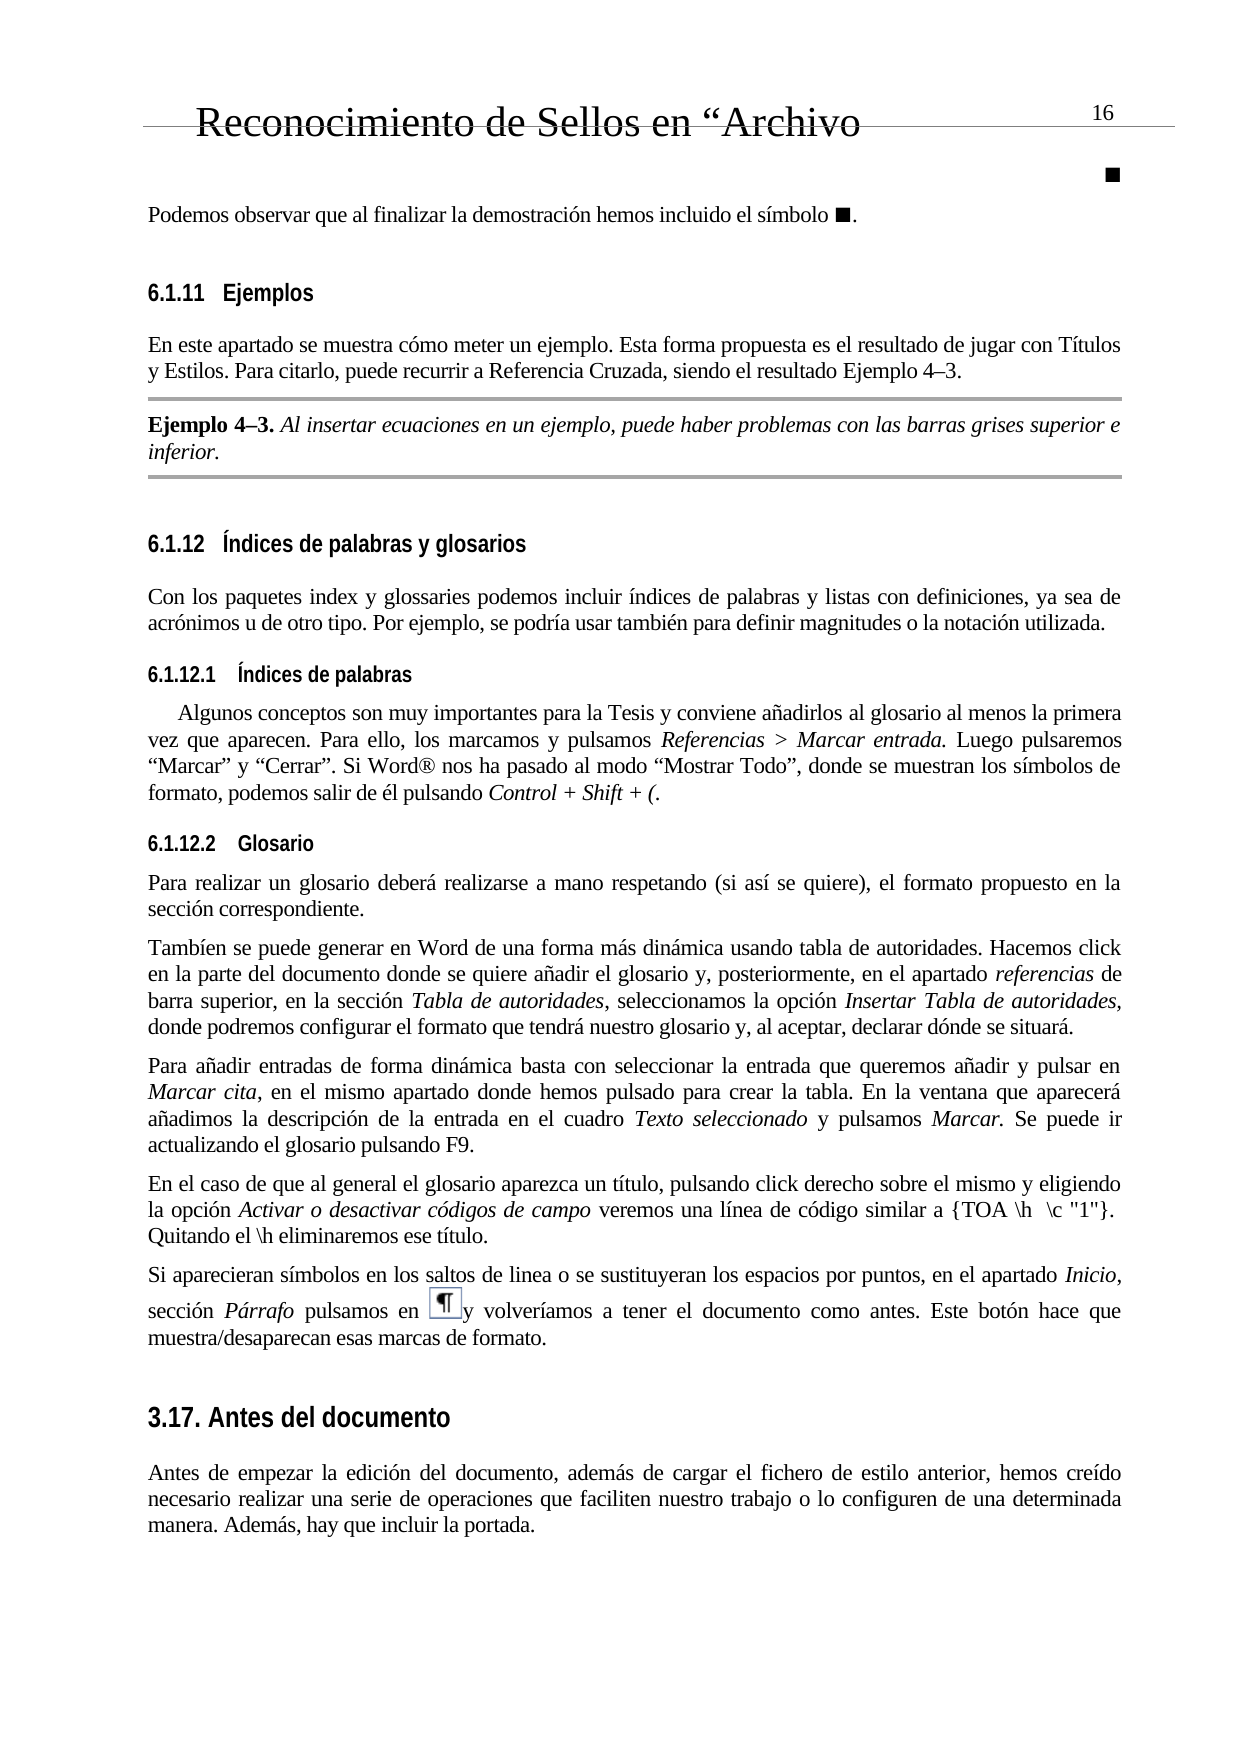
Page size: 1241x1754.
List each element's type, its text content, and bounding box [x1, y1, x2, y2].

text Tambíen se puede generar en Word de una forma más dinámica usando tabla de autoridades. Hacemos click en la parte del documento donde se quiere añadir el glosario y, posteriormente, en el apartado referencias de barra superior, en la sección Tabla de autoridades, seleccionamos la opción Insertar Tabla de autoridades, donde podremos configurar el formato que tendrá nuestro glosario y, al aceptar, declarar dónde se situará. [148, 934, 1122, 1039]
subtitle Antes del documento [148, 1400, 1122, 1434]
text Algunos conceptos son muy importantes para la Tesis y conviene añadirlos al glosario al menos la primera vez que aparecen. Para ello, los marcamos y pulsamos Referencias > Marcar entrada. Luego pulsaremos “Marcar” y “Cerrar”. Si Word® nos ha pasado al modo “Mostrar Todo”, donde se muestran los símbolos de formato, podemos salir de él pulsando Control + Shift + (. [148, 699, 1122, 805]
text Si aparecieran símbolos en los saltos de linea o se sustituyeran los espacios por puntos, en el apartado Inicio, sección Párrafo pulsamos en y volveríamos a tener el documento como antes. Este botón hace que muestra/desaparecan esas marcas de formato. [148, 1261, 1122, 1350]
text ∎ [148, 160, 1122, 187]
picture [429, 1287, 463, 1319]
text Para realizar un glosario deberá realizarse a mano respetando (si así se quiere), el formato propuesto en la sección correspondiente. [148, 869, 1122, 921]
subtitle Índices de palabras y glosarios [148, 529, 1123, 558]
text Con los paquetes index y glossaries podemos incluir índices de palabras y listas con definiciones, ya sea de acrónimos u de otro tipo. Por ejemplo, se podría usar también para definir magnitudes o la notación utilizada. [148, 583, 1122, 636]
subtitle Glosario [148, 830, 1122, 856]
subtitle Índices de palabras [148, 661, 1122, 687]
text Para añadir entradas de forma dinámica basta con seleccionar la entrada que queremos añadir y pulsar en Marcar cita, en el mismo apartado donde hemos pulsado para crear la tabla. En la ventana que aparecerá añadimos la descripción de la entrada en el cuadro Texto seleccionado y pulsamos Marcar. Se puede ir actualizando el glosario pulsando F9. [148, 1052, 1122, 1157]
text Podemos observar que al finalizar la demostración hemos incluido el símbolo ∎. [148, 200, 1122, 227]
text Antes de empezar la edición del documento, además de cargar el fichero de estilo anterior, hemos creído necesario realizar una serie de operaciones que faciliten nuestro trabajo o lo configuren de una determinada manera. Además, hay que incluir la portada. [148, 1459, 1122, 1538]
subtitle Ejemplos [148, 277, 1123, 306]
text En el caso de que al general el glosario aparezca un título, pulsando click derecho sobre el mismo y eligiendo la opción Activar o desactivar códigos de campo veremos una línea de código similar a {TOA \h \c "1"}. Quitando el \h eliminaremos ese título. [148, 1170, 1122, 1249]
